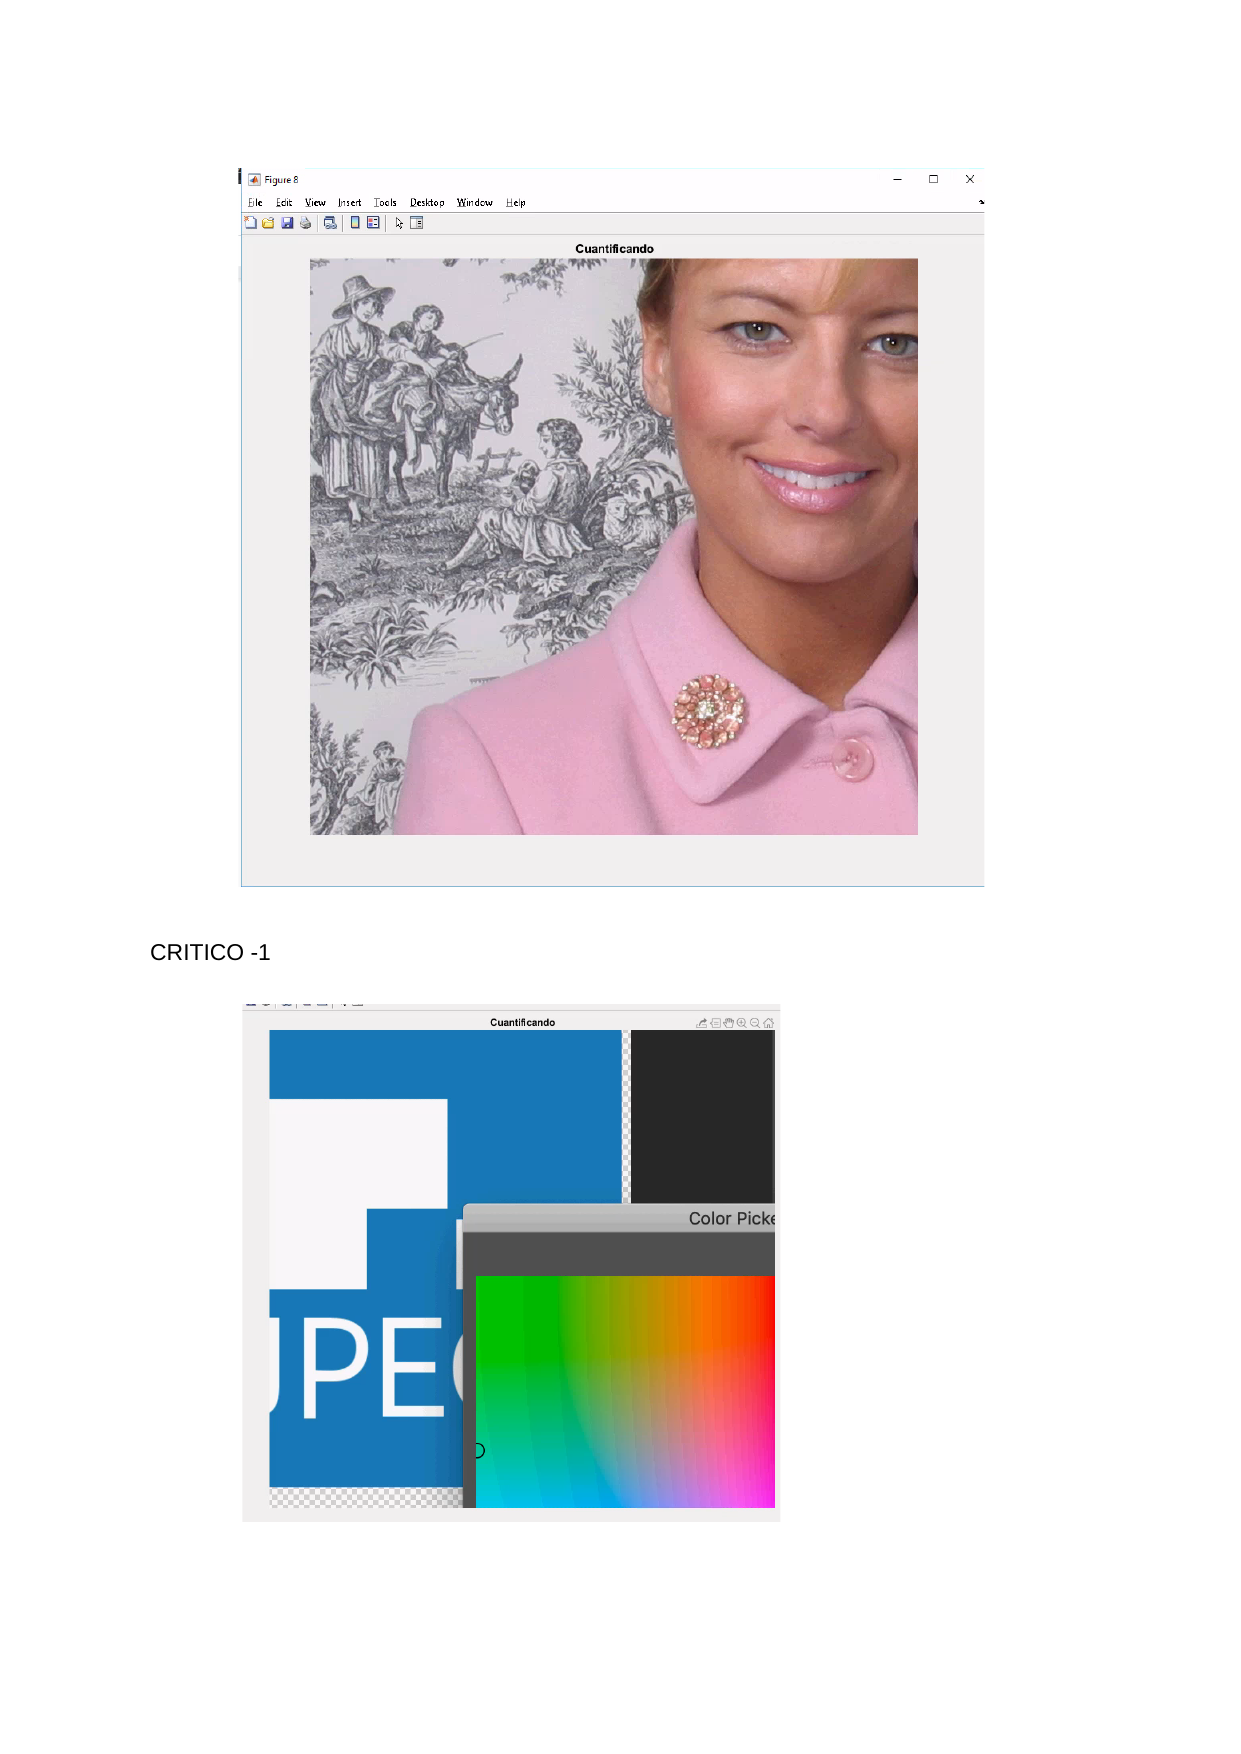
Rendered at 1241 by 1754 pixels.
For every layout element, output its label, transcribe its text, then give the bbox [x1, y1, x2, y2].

picture [238, 168, 985, 887]
picture [242, 1004, 781, 1522]
text CRITICO -1 [150, 939, 1090, 966]
